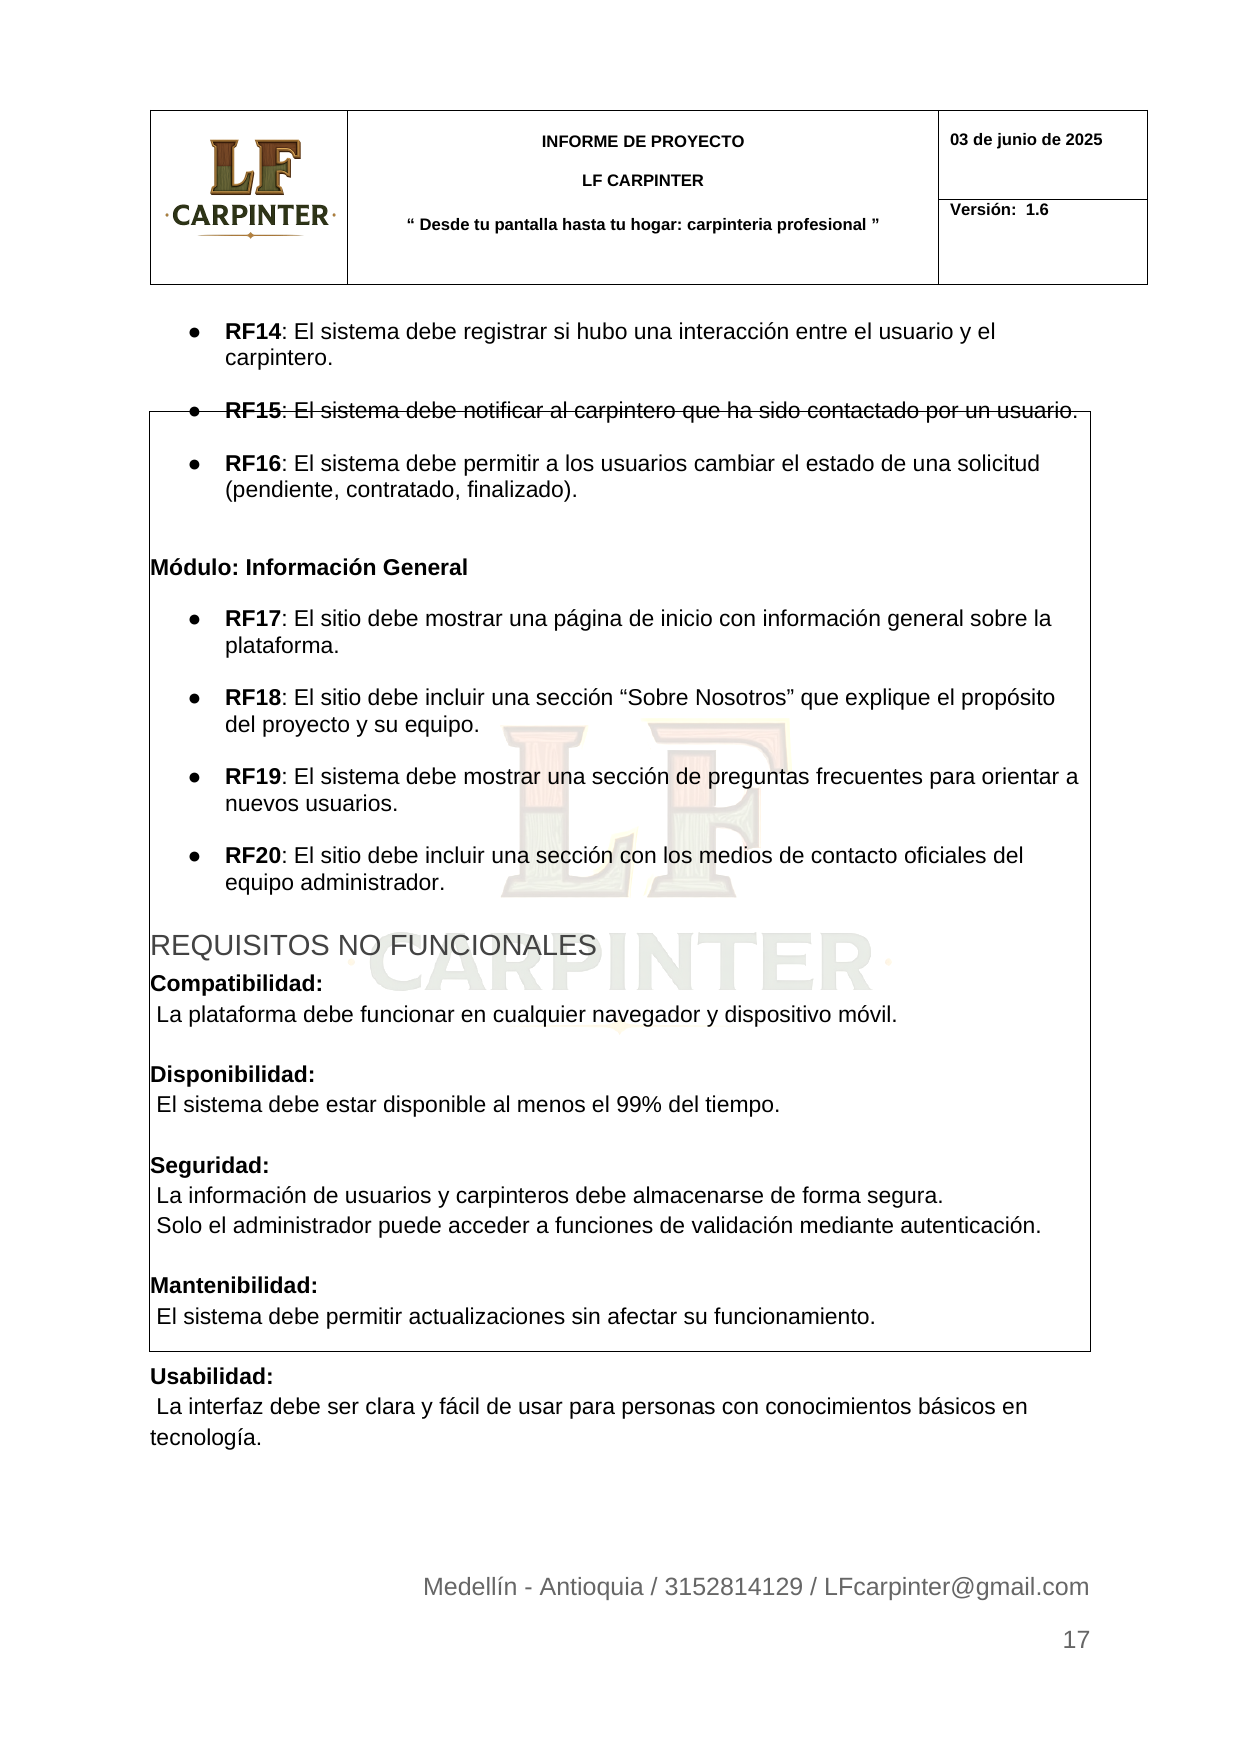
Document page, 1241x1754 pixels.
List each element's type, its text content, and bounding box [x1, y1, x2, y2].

list RF14: El sistema debe registrar si hubo una interacción entre el usuario y el carpintero. [187, 318, 1090, 397]
list RF17: El sitio debe mostrar una página de inicio con información general sobre la plataforma. [187, 605, 1090, 684]
text Usabilidad: La interfaz debe ser clara y fácil de usar para personas con conocimientos básicos en tecnología. [150, 1363, 1090, 1480]
text Disponibilidad: El sistema debe estar disponible al menos el 99% del tiempo. [150, 1061, 1090, 1148]
text Seguridad: La información de usuarios y carpinteros debe almacenarse de forma segura. Solo el administrador puede acceder a funciones de validación mediante autenticación. [150, 1152, 1090, 1268]
list RF15: El sistema debe notificar al carpintero que ha sido contactado por un usuario. [187, 397, 1090, 450]
list RF18: El sitio debe incluir una sección “Sobre Nosotros” que explique el propósito del proyecto y su equipo. [187, 684, 1090, 763]
subtitle Módulo: Información General [150, 554, 1090, 580]
text Compatibilidad: La plataforma debe funcionar en cualquier navegador y dispositivo móvil. [150, 970, 1090, 1057]
text Mantenibilidad: El sistema debe permitir actualizaciones sin afectar su funcionamiento. [150, 1272, 1090, 1359]
list RF19: El sistema debe mostrar una sección de preguntas frecuentes para orientar a nuevos usuarios. [187, 763, 1090, 842]
list RF20: El sitio debe incluir una sección con los medios de contacto oficiales del equipo administrador. [187, 842, 1090, 895]
subtitle REQUISITOS NO FUNCIONALES [150, 928, 1090, 962]
picture [161, 114, 344, 268]
list RF16: El sistema debe permitir a los usuarios cambiar el estado de una solicitud (pendiente, contratado, finalizado). [187, 450, 1090, 529]
